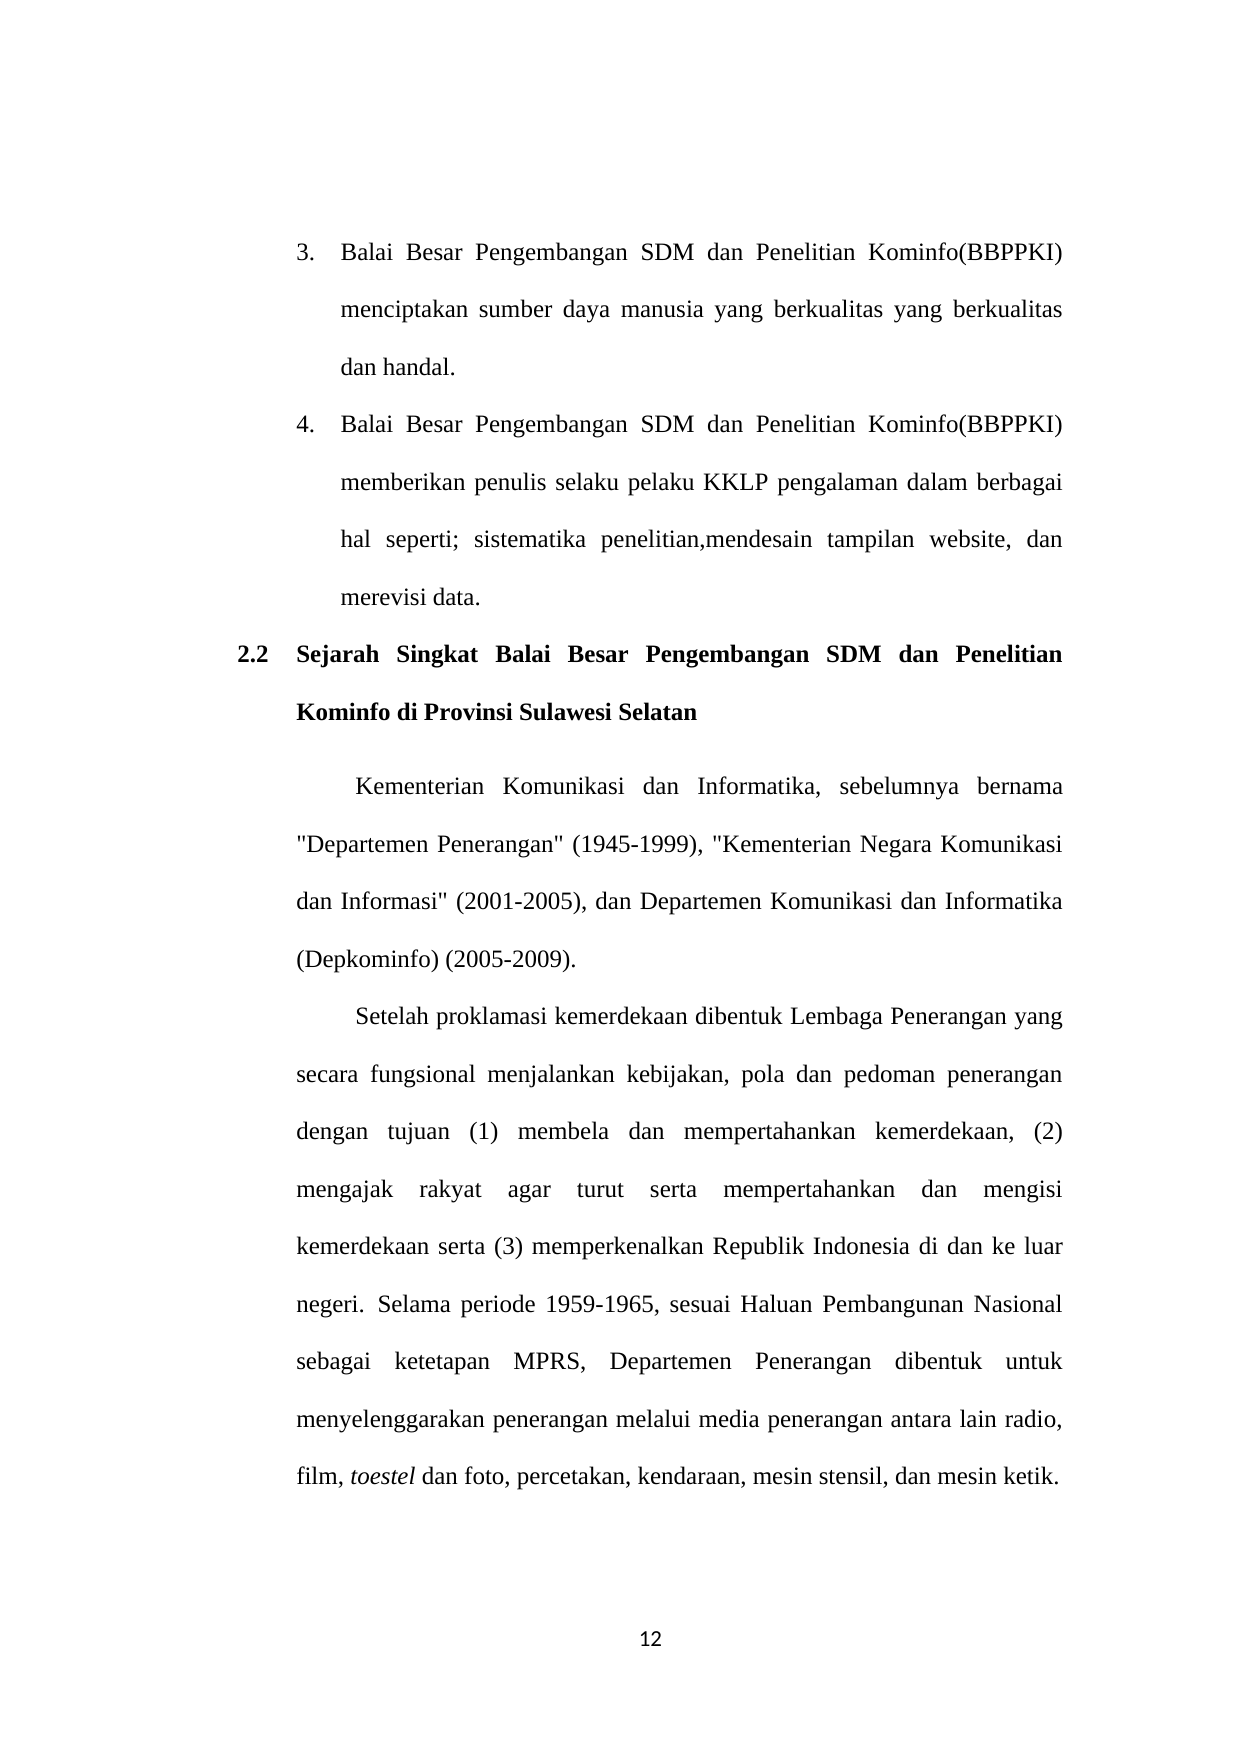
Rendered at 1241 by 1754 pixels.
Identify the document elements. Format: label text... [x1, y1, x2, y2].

list Balai Besar Pengembangan SDM dan Penelitian Kominfo(BBPPKI) menciptakan sumber daya manusia yang berkualitas yang berkualitas dan handal. [296, 237, 1063, 381]
list Balai Besar Pengembangan SDM dan Penelitian Kominfo(BBPPKI) memberikan penulis selaku pelaku KKLP pengalaman dalam berbagai hal seperti; sistematika penelitian,mendesain tampilan website, dan merevisi data. [296, 409, 1063, 611]
text Kementerian Komunikasi dan Informatika, sebelumnya bernama "Departemen Penerangan" (1945-1999), "Kementerian Negara Komunikasi dan Informasi" (2001-2005), dan Departemen Komunikasi dan Informatika (Depkominfo) (2005-2009). [296, 771, 1063, 972]
text Setelah proklamasi kemerdekaan dibentuk Lembaga Penerangan yang secara fungsional menjalankan kebijakan, pola dan pedoman penerangan dengan tujuan (1) membela dan mempertahankan kemerdekaan, (2) mengajak rakyat agar turut serta mempertahankan dan mengisi kemerdekaan serta (3) memperkenalkan Republik Indonesia di dan ke luar negeri. Selama periode 1959-1965, sesuai Haluan Pembangunan Nasional sebagai ketetapan MPRS, Departemen Penerangan dibentuk untuk menyelenggarakan penerangan melalui media penerangan antara lain radio, film, toestel dan foto, percetakan, kendaraan, mesin stensil, dan mesin ketik. [296, 1001, 1063, 1490]
list Sejarah Singkat Balai Besar Pengembangan SDM dan Penelitian Kominfo di Provinsi Sulawesi Selatan [237, 639, 1063, 726]
